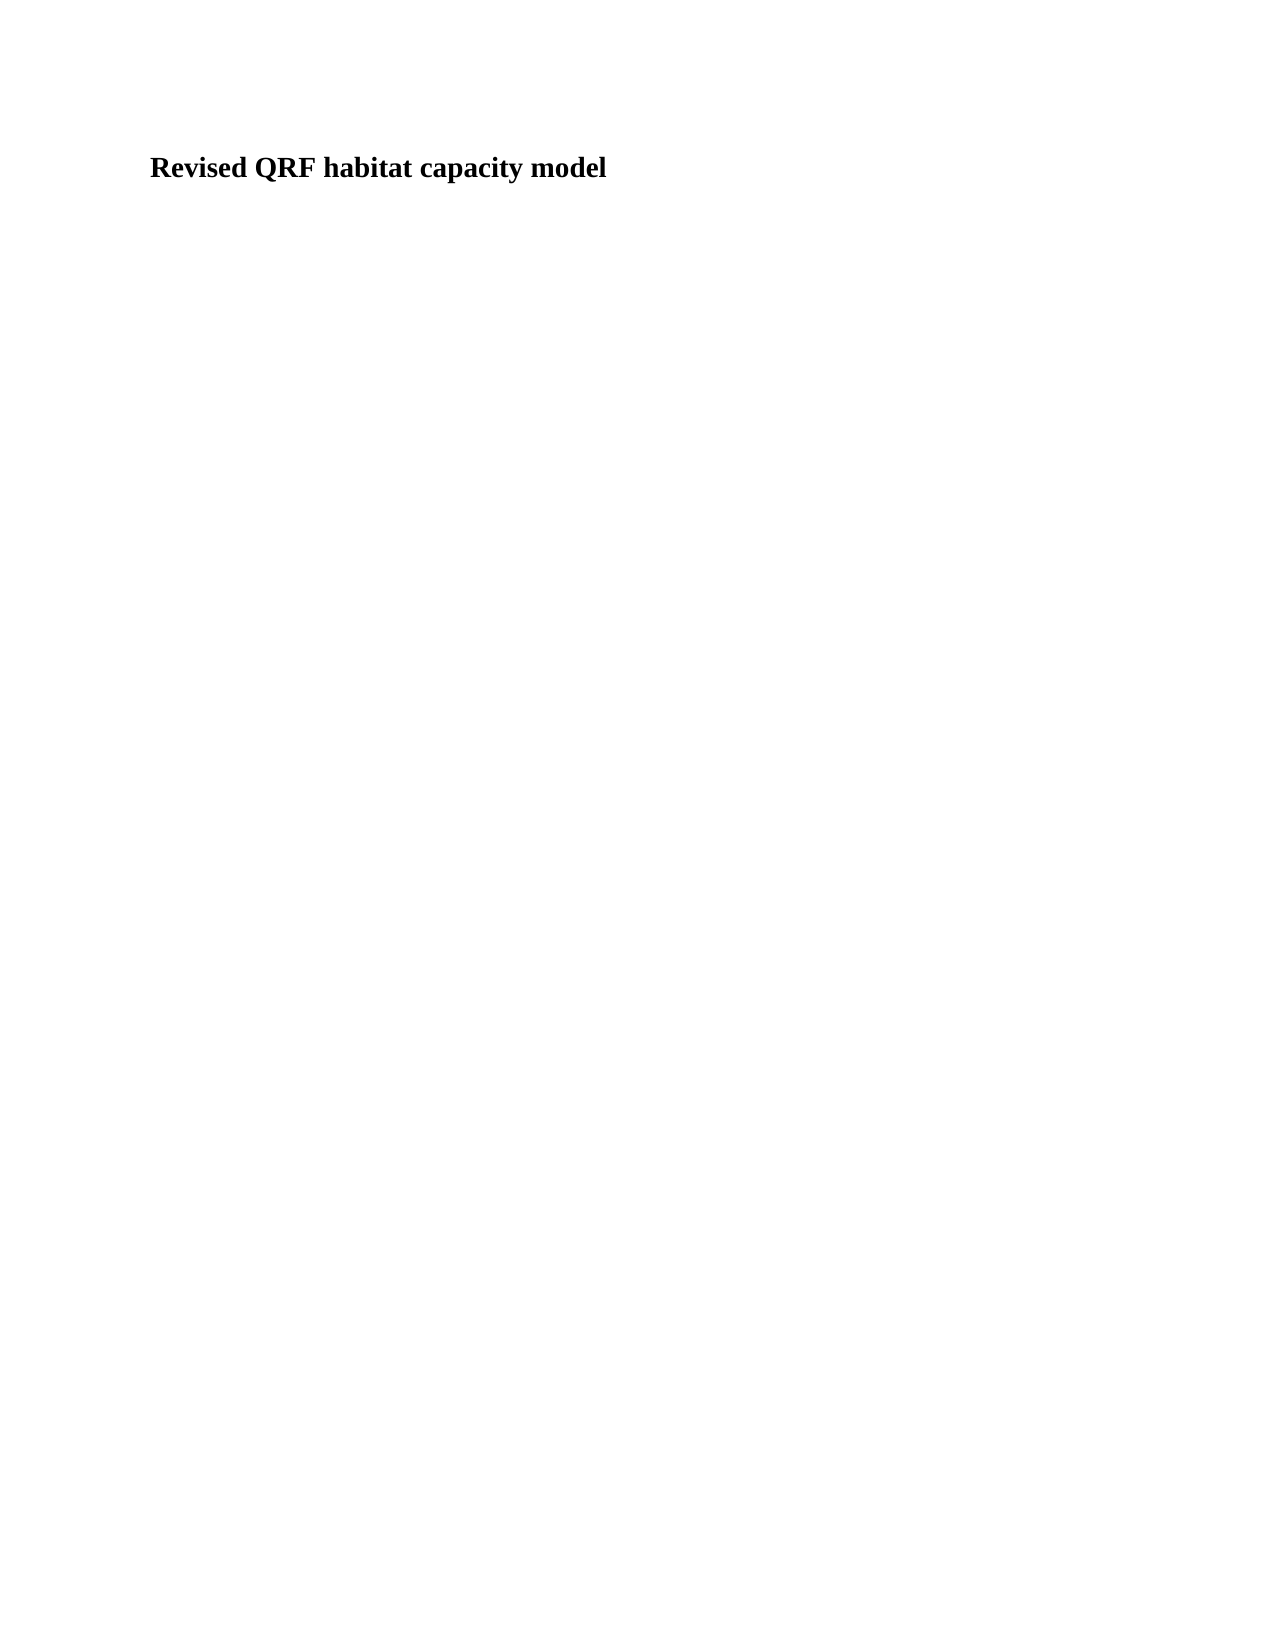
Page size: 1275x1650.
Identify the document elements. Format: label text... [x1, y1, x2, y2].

subtitle Revised QRF habitat capacity model [150, 150, 1125, 183]
